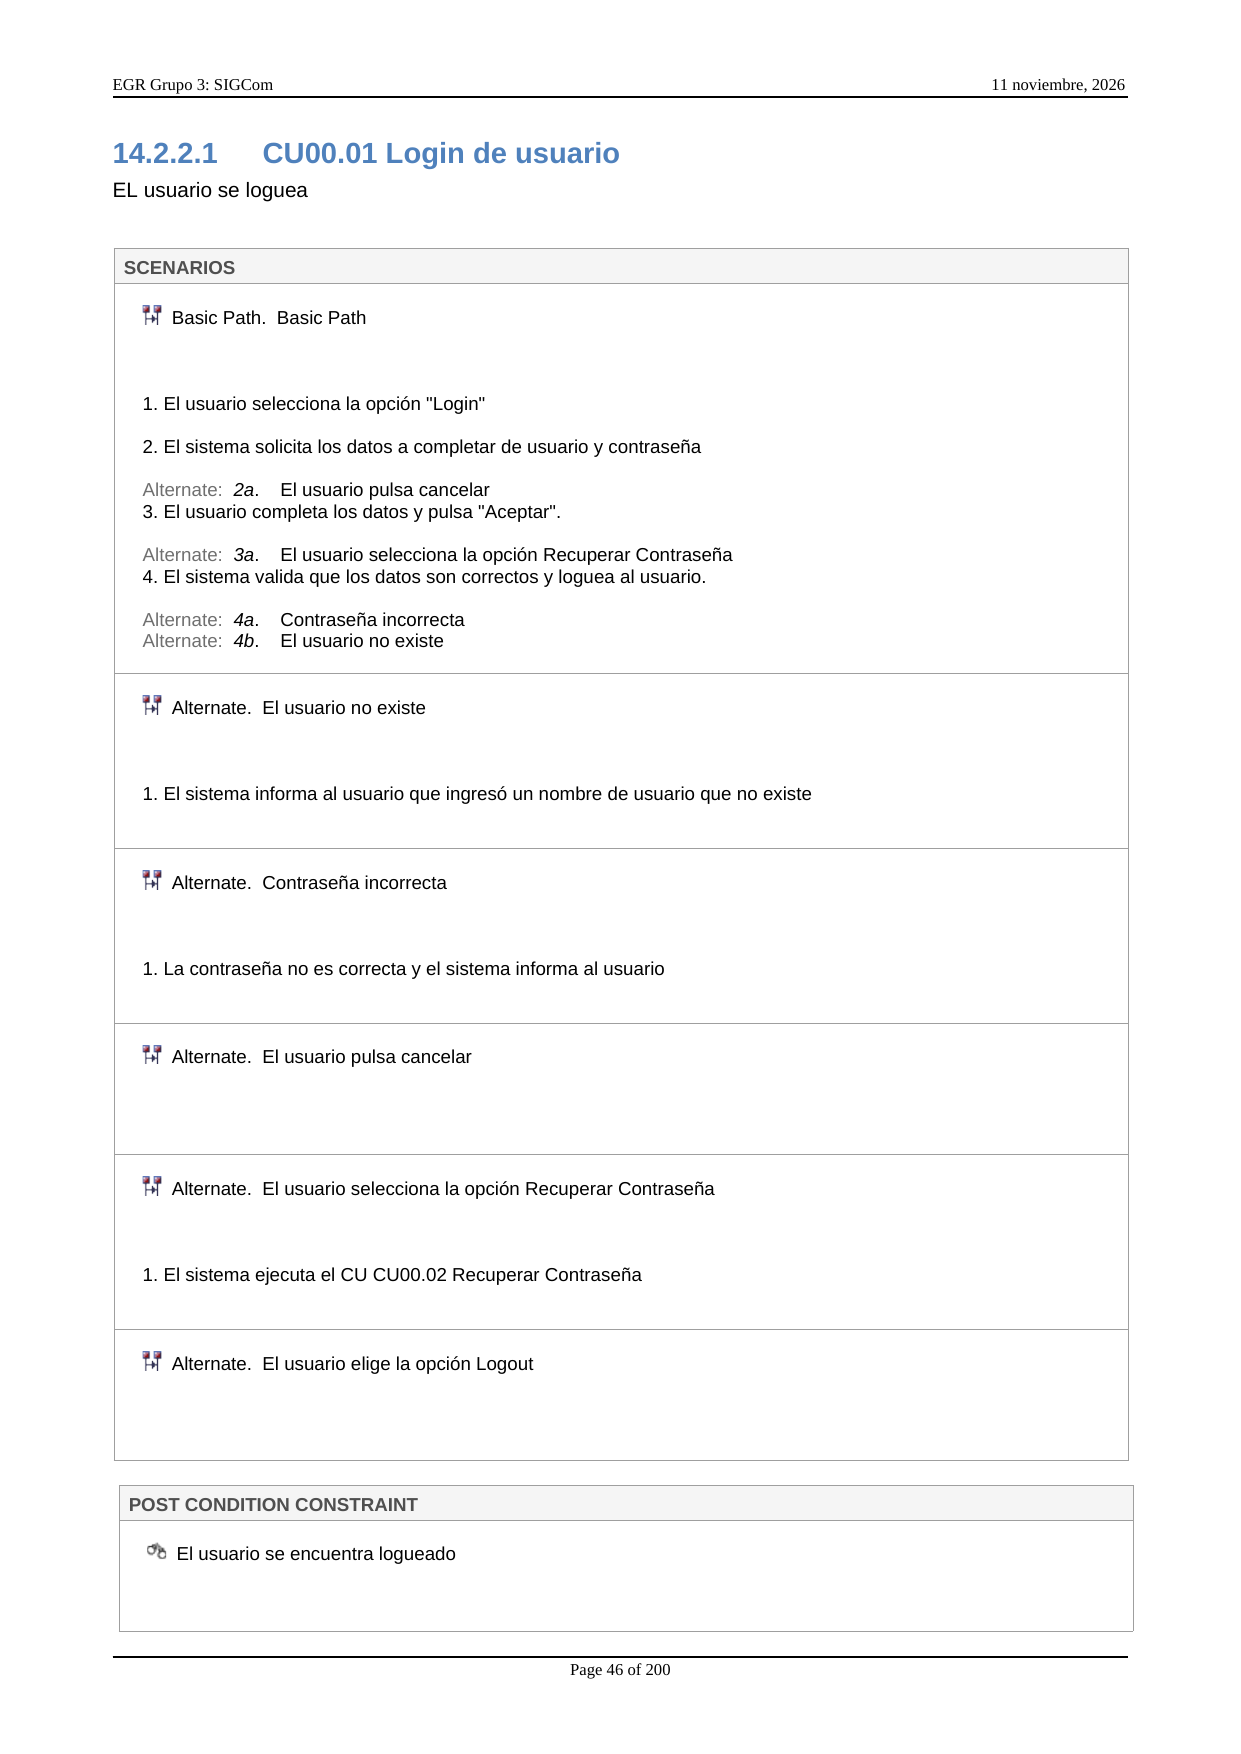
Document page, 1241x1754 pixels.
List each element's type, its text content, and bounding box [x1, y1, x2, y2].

picture [142, 305, 162, 325]
subtitle CU00.01 Login de usuario [112, 136, 1128, 170]
text EL usuario se loguea [112, 178, 1128, 202]
picture [147, 1541, 167, 1561]
table_cell Alternate. Contraseña incorrecta 1. La contraseña no es correcta y el sistema informa al usuario [115, 849, 1128, 1023]
picture [142, 1045, 162, 1064]
picture [142, 1176, 162, 1196]
table_cell Alternate. El usuario no existe 1. El sistema informa al usuario que ingresó un nombre de usuario que no existe [115, 674, 1128, 848]
picture [142, 695, 162, 715]
table_header SCENARIOS [115, 249, 1128, 283]
table_cell Basic Path. Basic Path 1. El usuario selecciona la opción "Login" 2. El sistema solicita los datos a completar de usuario y contraseña Alternate: 2a. El usuario pulsa cancelar 3. El usuario completa los datos y pulsa "Aceptar". Alternate: 3a. El usuario selecciona la opción Recuperar Contraseña 4. El sistema valida que los datos son correctos y loguea al usuario. Alternate: 4a. Contraseña incorrecta Alternate: 4b. El usuario no existe [115, 284, 1128, 673]
table_cell El usuario se encuentra logueado [120, 1521, 1133, 1631]
picture [142, 870, 162, 890]
picture [142, 1351, 162, 1371]
table_cell Alternate. El usuario selecciona la opción Recuperar Contraseña 1. El sistema ejecuta el CU CU00.02 Recuperar Contraseña [115, 1155, 1128, 1329]
table_cell Alternate. El usuario pulsa cancelar [115, 1024, 1128, 1154]
table_cell Alternate. El usuario elige la opción Logout [115, 1330, 1128, 1460]
table_header POST CONDITION CONSTRAINT [120, 1486, 1133, 1520]
